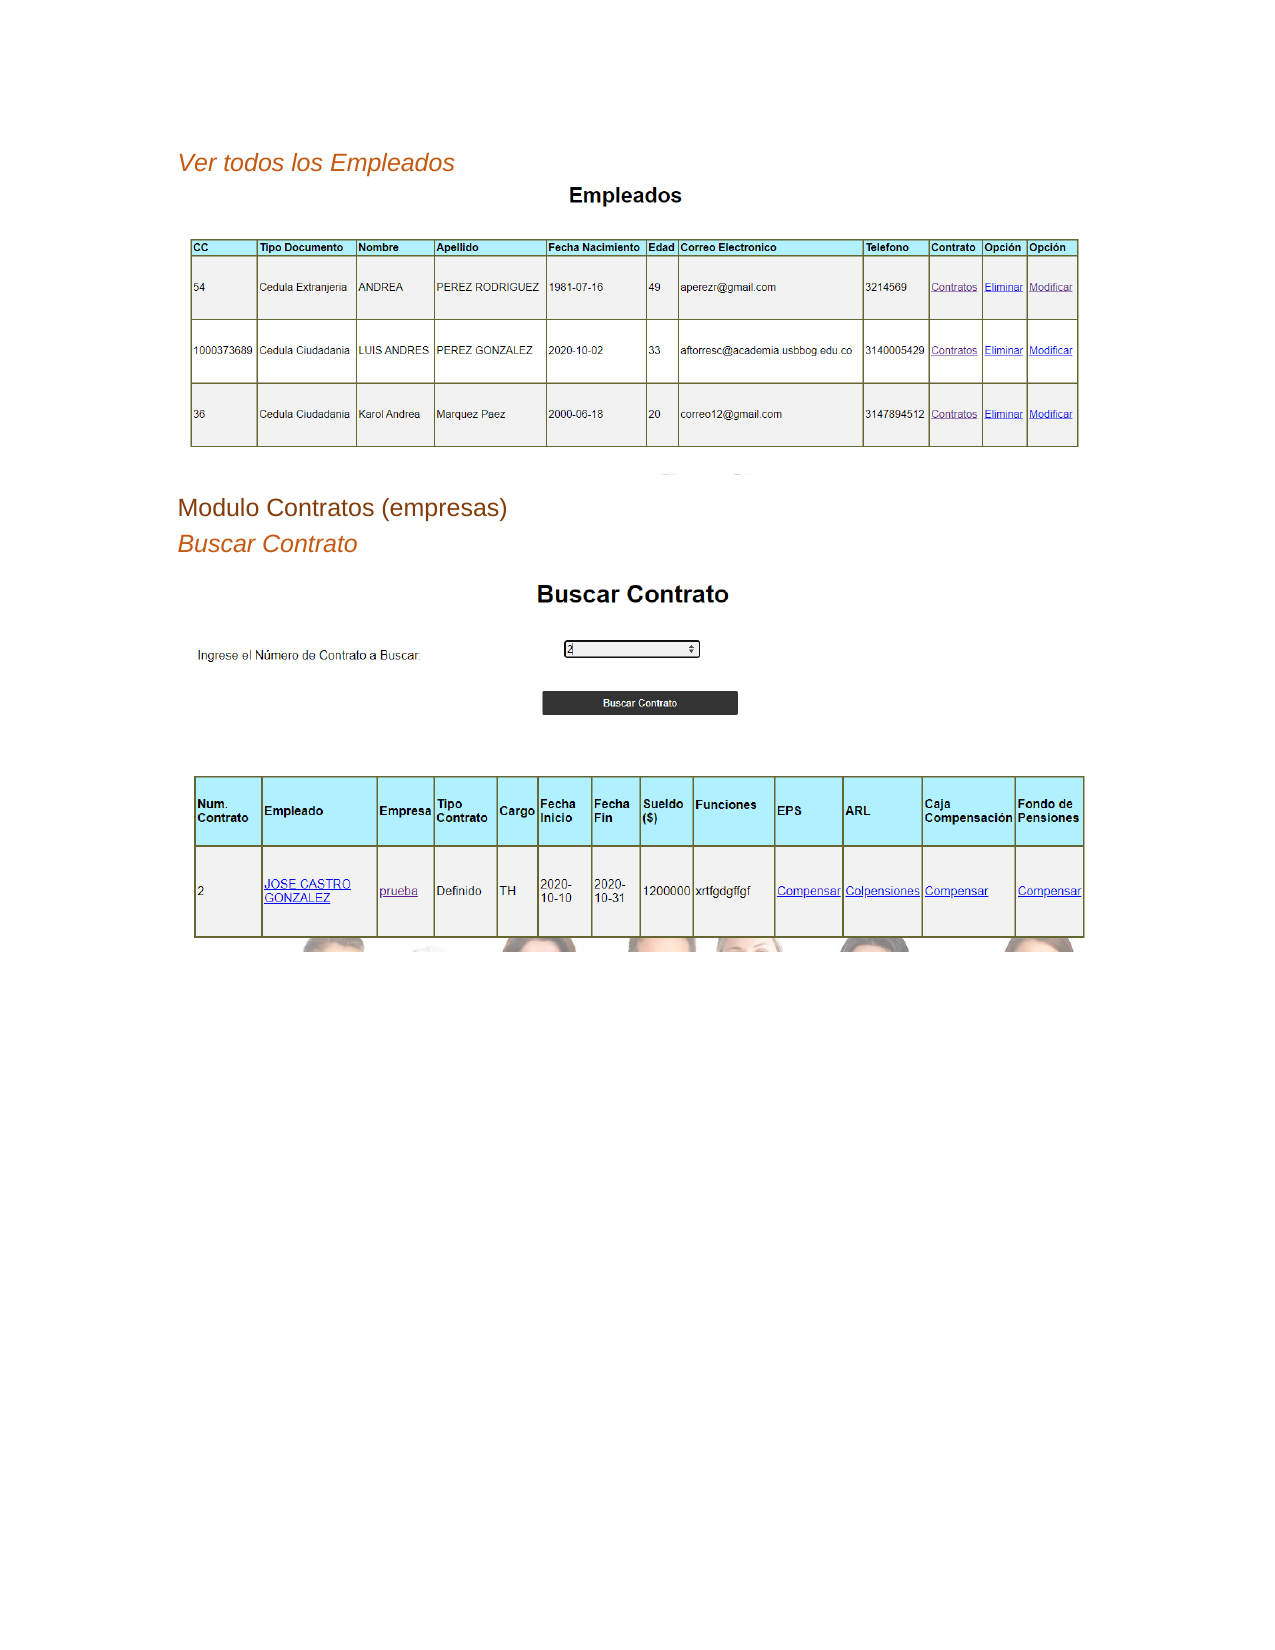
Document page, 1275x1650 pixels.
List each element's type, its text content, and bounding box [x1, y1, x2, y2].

subtitle Ver todos los Empleados [177, 148, 1098, 176]
subtitle Modulo Contratos (empresas) [177, 493, 1098, 522]
picture [177, 178, 1098, 475]
picture [177, 559, 1098, 952]
subtitle Buscar Contrato [177, 528, 1098, 557]
